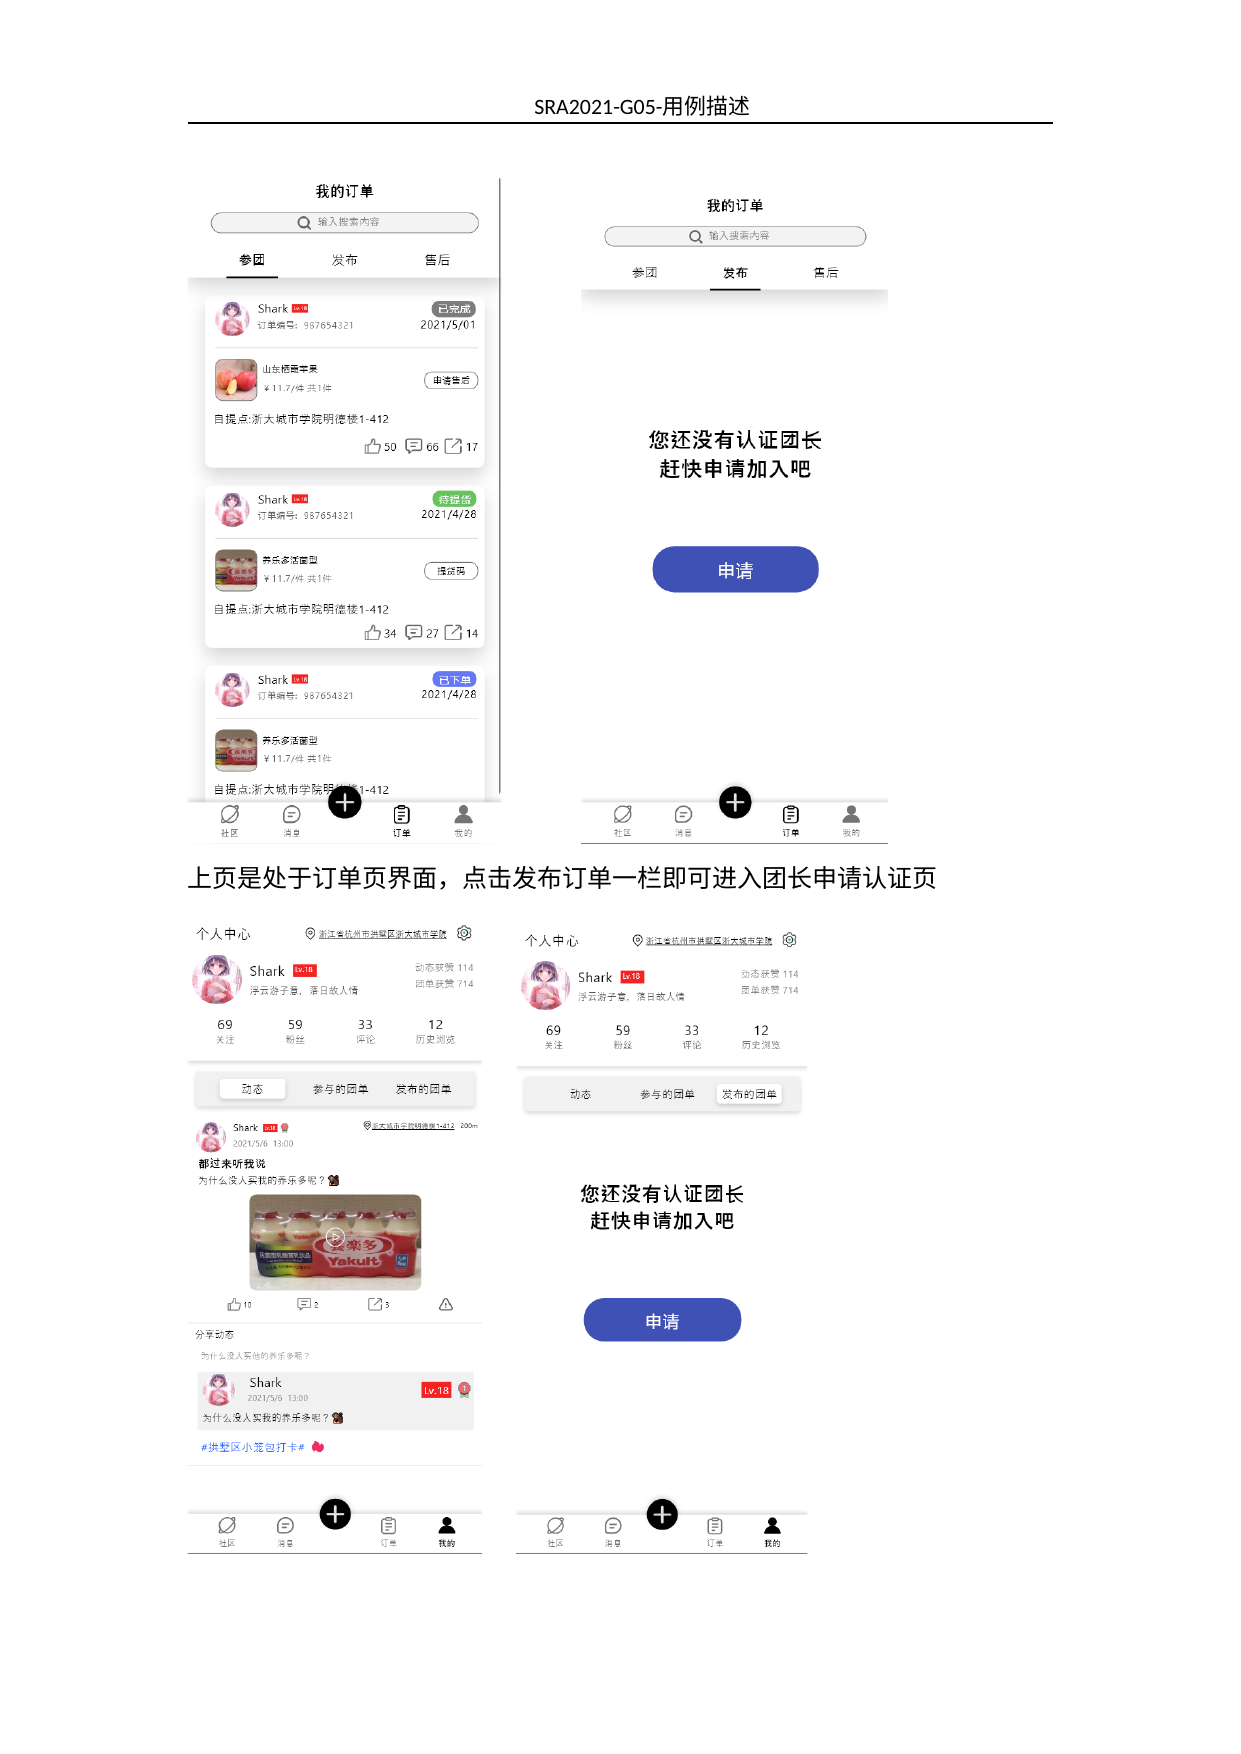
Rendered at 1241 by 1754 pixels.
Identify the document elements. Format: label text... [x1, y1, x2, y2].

picture [581, 178, 888, 844]
picture [187, 915, 483, 1554]
picture [516, 922, 808, 1554]
picture [187, 163, 502, 844]
text 上页是处于订单页界面，点击发布订单一栏即可进入团长申请认证页 [187, 844, 1053, 909]
